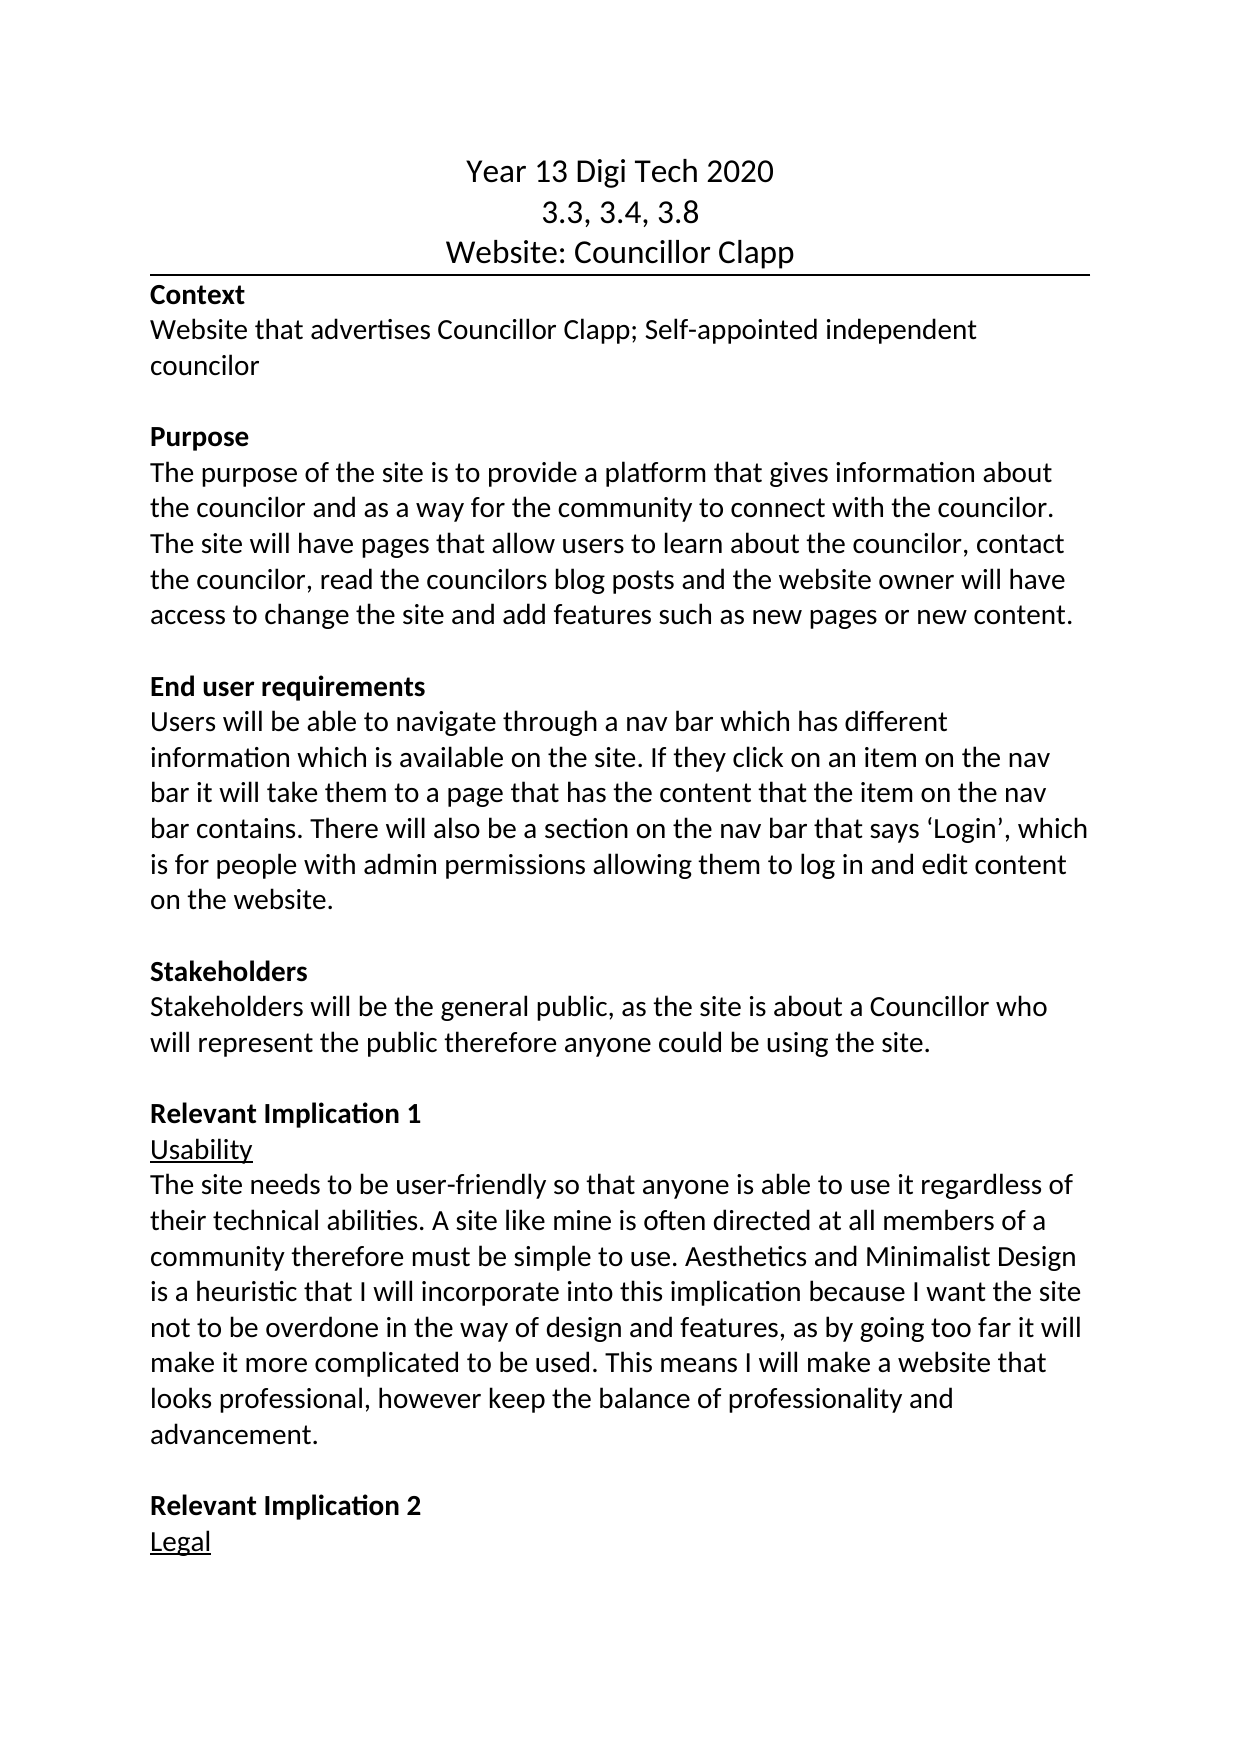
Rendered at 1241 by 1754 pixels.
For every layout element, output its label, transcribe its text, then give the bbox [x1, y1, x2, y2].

text Legal [150, 1523, 1090, 1558]
text Usability [150, 1131, 1090, 1166]
text End user requirements [150, 668, 1090, 703]
text Year 13 Digi Tech 2020 [150, 150, 1090, 191]
text Website that advertises Councillor Clapp; Self-appointed independent councilor [150, 311, 1090, 383]
text Stakeholders will be the general public, as the site is about a Councillor who will represent the public therefore anyone could be using the site. [150, 988, 1090, 1059]
text The site needs to be user-friendly so that anyone is able to use it regardless of their technical abilities. A site like mine is often directed at all members of a community therefore must be simple to use. Aesthetics and Minimalist Design is a heuristic that I will incorporate into this implication because I want the site not to be overdone in the way of design and features, as by going too far it will make it more complicated to be used. This means I will make a website that looks professional, however keep the balance of professionality and advancement. [150, 1166, 1090, 1451]
text The purpose of the site is to provide a platform that gives information about the councilor and as a way for the community to connect with the councilor. The site will have pages that allow users to learn about the councilor, contact the councilor, read the councilors blog posts and the website owner will have access to change the site and add features such as new pages or new content. [150, 454, 1090, 632]
text Purpose [150, 418, 1090, 454]
text 3.3, 3.4, 3.8 [150, 191, 1090, 231]
text Stakeholders [150, 953, 1090, 988]
text Context [150, 276, 1090, 311]
text Website: Councillor Clapp [150, 231, 1090, 274]
text Relevant Implication 1 [150, 1095, 1090, 1131]
text Relevant Implication 2 [150, 1487, 1090, 1523]
text Users will be able to navigate through a nav bar which has different information which is available on the site. If they click on an item on the nav bar it will take them to a page that has the content that the item on the nav bar contains. There will also be a section on the nav bar that says ‘Login’, which is for people with admin permissions allowing them to log in and edit content on the website. [150, 703, 1090, 917]
